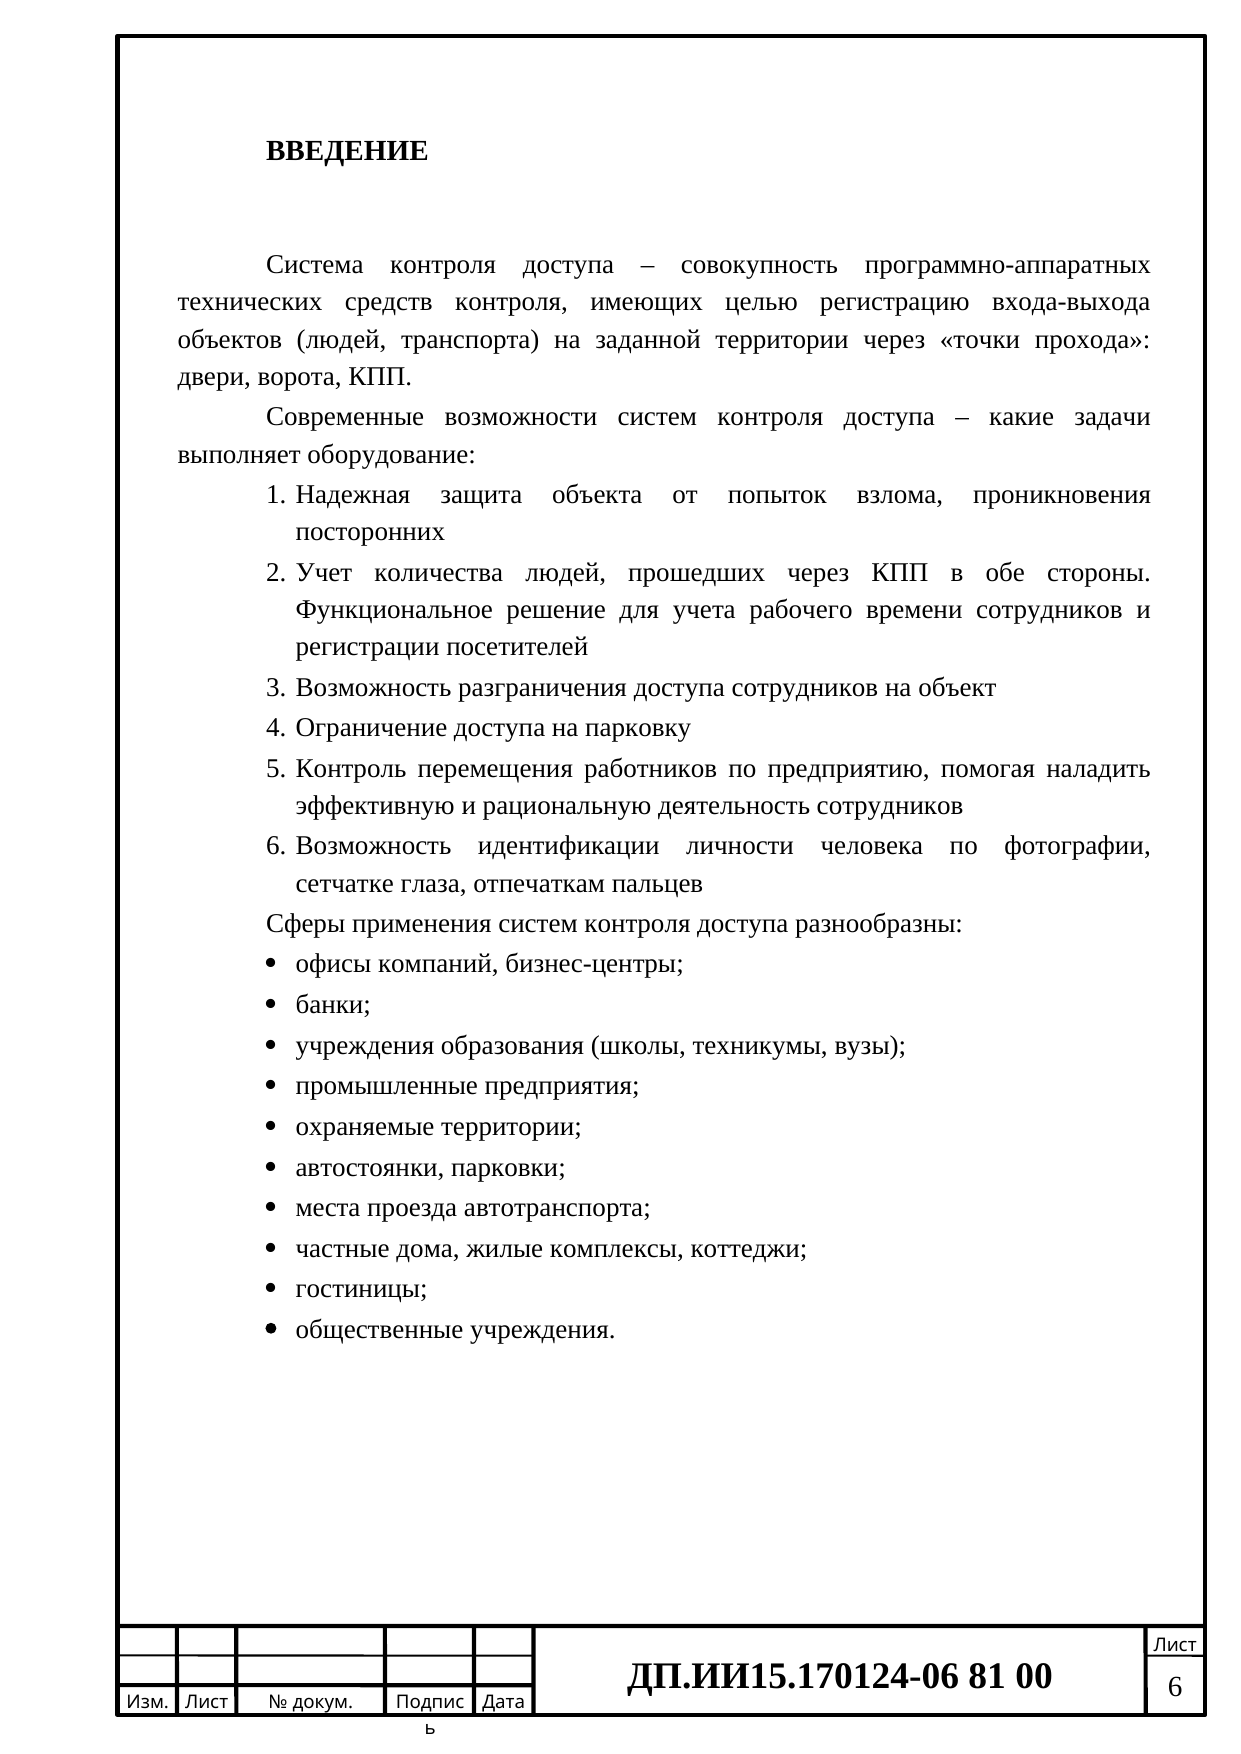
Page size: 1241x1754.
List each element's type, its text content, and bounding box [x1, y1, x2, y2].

list Возможность идентификации личности человека по фотографии, сетчатке глаза, отпечаткам пальцев [266, 829, 1152, 898]
text Сферы применения систем контроля доступа разнообразны: [177, 907, 1152, 938]
list ВВЕДЕНИЕ [266, 133, 1152, 166]
list банки; [266, 988, 1152, 1019]
list частные дома, жилые комплексы, коттеджи; [266, 1232, 1152, 1263]
text Система контроля доступа – совокупность программно-аппаратных технических средств контроля, имеющих целью регистрацию входа-выхода объектов (людей, транспорта) на заданной территории через «точки прохода»: двери, ворота, КПП. [177, 248, 1152, 391]
list охраняемые территории; [266, 1110, 1152, 1141]
list учреждения образования (школы, техникумы, вузы); [266, 1029, 1152, 1060]
list Надежная защита объекта от попыток взлома, проникновения посторонних [266, 478, 1152, 547]
list Возможность разграничения доступа сотрудников на объект [266, 671, 1152, 702]
list гостиницы; [266, 1272, 1152, 1304]
list общественные учреждения. [266, 1313, 1152, 1345]
list Учет количества людей, прошедших через КПП в обе стороны. Функциональное решение для учета рабочего времени сотрудников и регистрации посетителей [266, 556, 1152, 662]
list автостоянки, парковки; [266, 1151, 1152, 1182]
list Ограничение доступа на парковку [266, 711, 1152, 742]
list офисы компаний, бизнес-центры; [266, 947, 1152, 979]
list места проезда автотранспорта; [266, 1191, 1152, 1222]
text Современные возможности систем контроля доступа – какие задачи выполняет оборудование: [177, 400, 1152, 469]
list Контроль перемещения работников по предприятию, помогая наладить эффективную и рациональную деятельность сотрудников [266, 752, 1152, 820]
list промышленные предприятия; [266, 1069, 1152, 1101]
